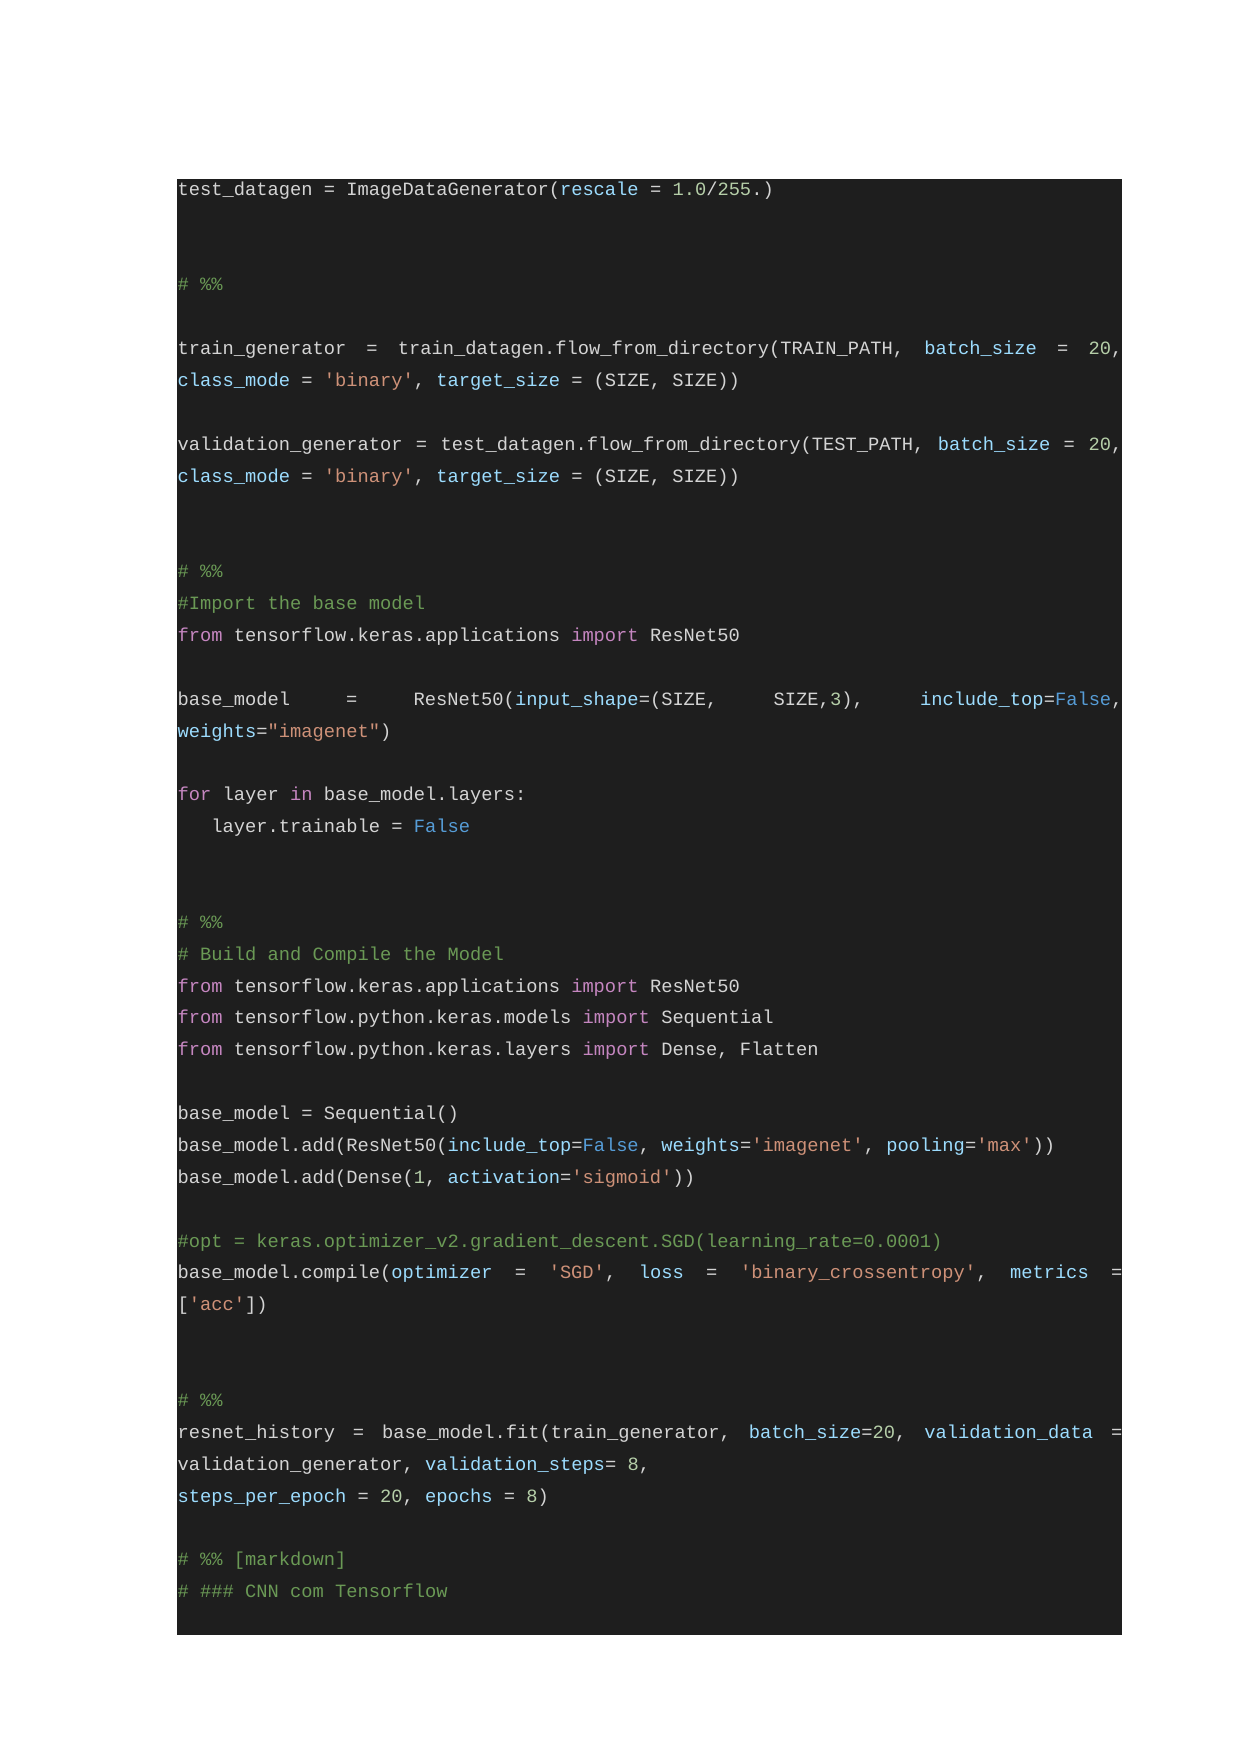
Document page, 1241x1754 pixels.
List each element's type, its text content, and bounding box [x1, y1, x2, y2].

text base_model.add(ResNet50(include_top=False, weights='imagenet', pooling='max')) [177, 1136, 1122, 1157]
text from tensorflow.python.keras.models import Sequential [177, 1008, 1122, 1029]
text for layer in base_model.layers: [177, 785, 1122, 806]
text # %% [177, 913, 1122, 934]
text base_model.add(Dense(1, activation='sigmoid')) [177, 1168, 1122, 1189]
text # ### CNN com Tensorflow [177, 1582, 1122, 1603]
text train_generator = train_datagen.flow_from_directory(TRAIN_PATH, batch_size = 20, class_mode = 'binary', target_size = (SIZE, SIZE)) [177, 339, 1122, 392]
text from tensorflow.python.keras.layers import Dense, Flatten [177, 1040, 1122, 1061]
text base_model = ResNet50(input_shape=(SIZE, SIZE,3), include_top=False, weights="imagenet") [177, 689, 1122, 743]
text # Build and Compile the Model [177, 944, 1122, 966]
text resnet_history = base_model.fit(train_generator, batch_size=20, validation_data = validation_generator, validation_steps= 8, [177, 1423, 1122, 1476]
text steps_per_epoch = 20, epochs = 8) [177, 1486, 1122, 1508]
text layer.trainable = False [177, 817, 1122, 838]
text from tensorflow.keras.applications import ResNet50 [177, 626, 1122, 647]
text # %% [177, 562, 1122, 583]
text base_model.compile(optimizer = 'SGD', loss = 'binary_crossentropy', metrics = ['acc']) [177, 1263, 1122, 1316]
text #Import the base model [177, 594, 1122, 615]
text # %% [markdown] [177, 1550, 1122, 1571]
text validation_generator = test_datagen.flow_from_directory(TEST_PATH, batch_size = 20, class_mode = 'binary', target_size = (SIZE, SIZE)) [177, 434, 1122, 488]
text test_datagen = ImageDataGenerator(rescale = 1.0/255.) [177, 179, 1122, 201]
text from tensorflow.keras.applications import ResNet50 [177, 976, 1122, 998]
